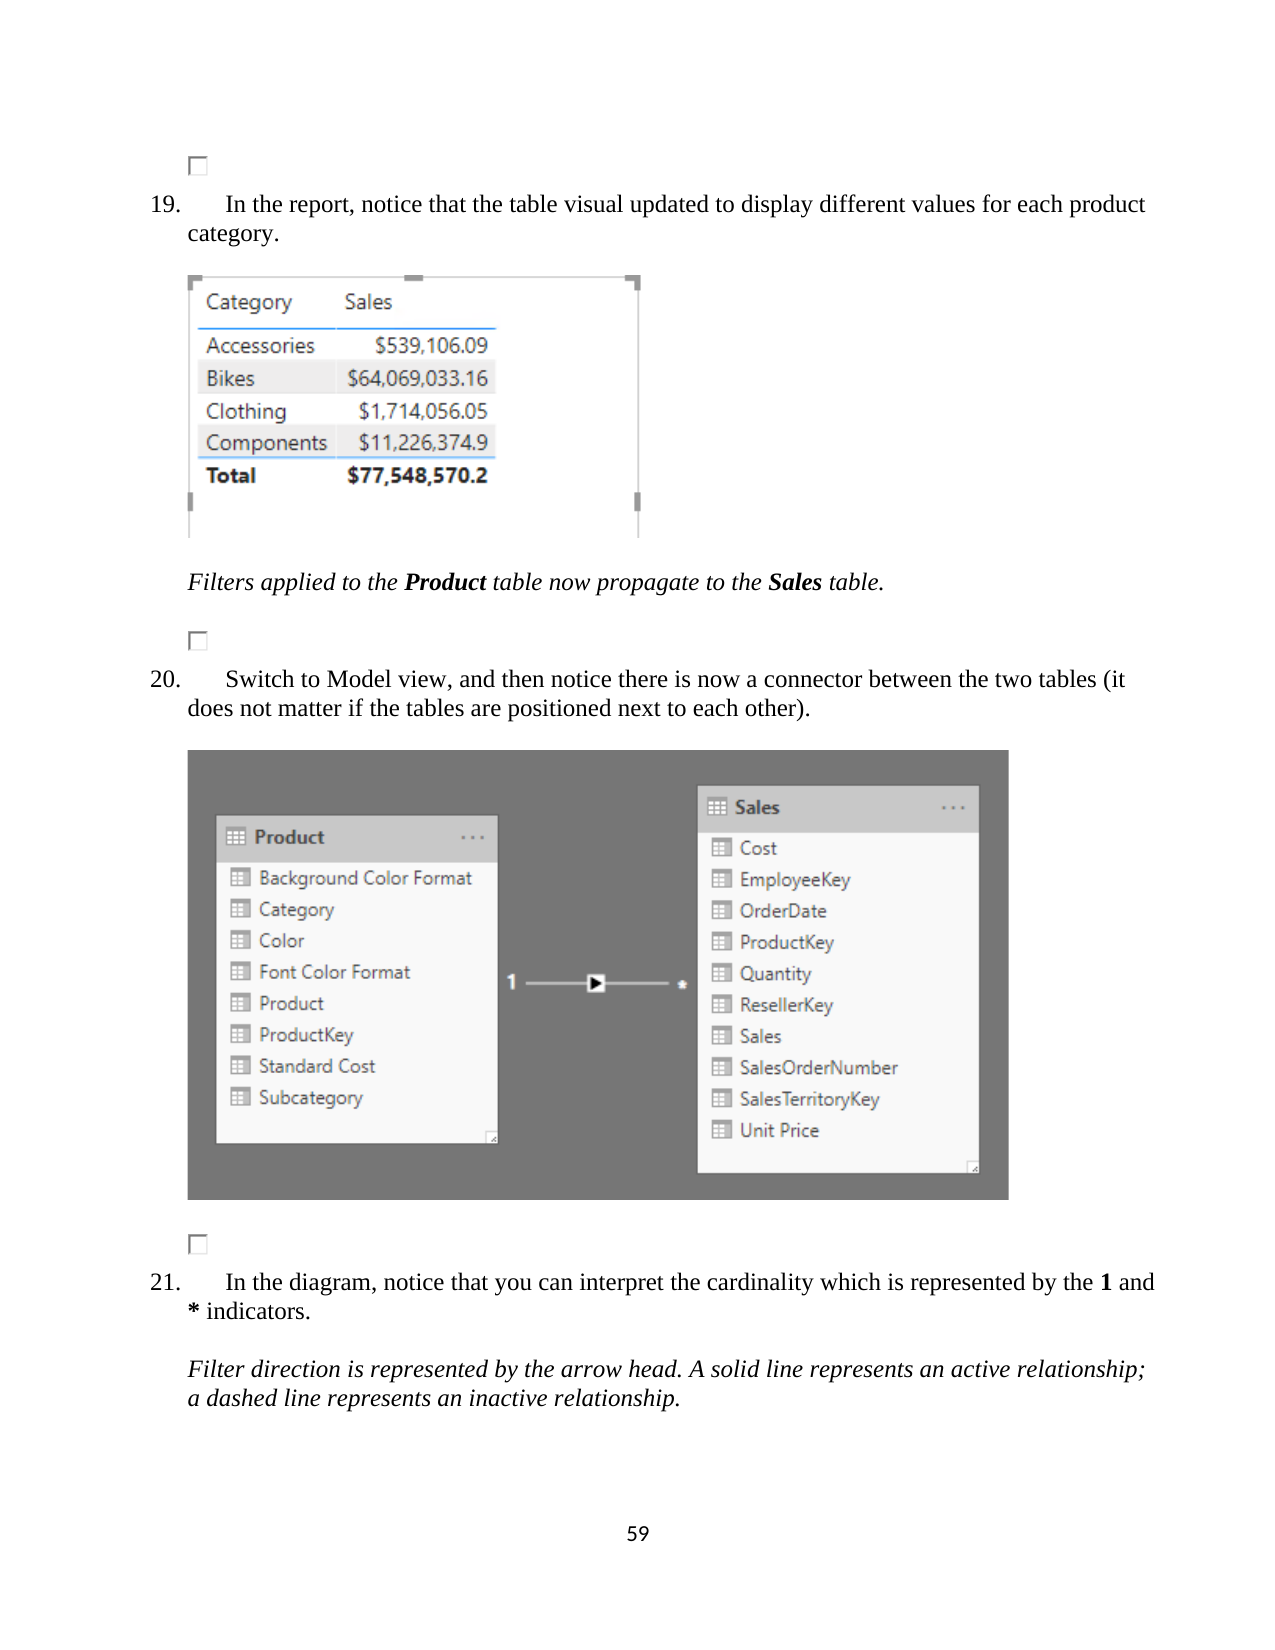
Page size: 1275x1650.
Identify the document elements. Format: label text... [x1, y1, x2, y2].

text Filter direction is represented by the arrow head. A solid line represents an active relationship; a dashed line represents an inactive relationship. [187, 1354, 1162, 1412]
list Switch to Model view, and then notice there is now a connector between the two tables (it does not matter if the tables are positioned next to each other). [150, 625, 1162, 721]
text Filters applied to the Product table now propagate to the Sales table. [187, 567, 1162, 596]
list In the diagram, notice that you can interpret the cardinality which is represented by the 1 and * indicators. [150, 1228, 1162, 1325]
picture [187, 750, 1009, 1200]
picture [187, 275, 644, 538]
list In the report, notice that the table visual updated to display different values for each product category. [150, 150, 1162, 246]
